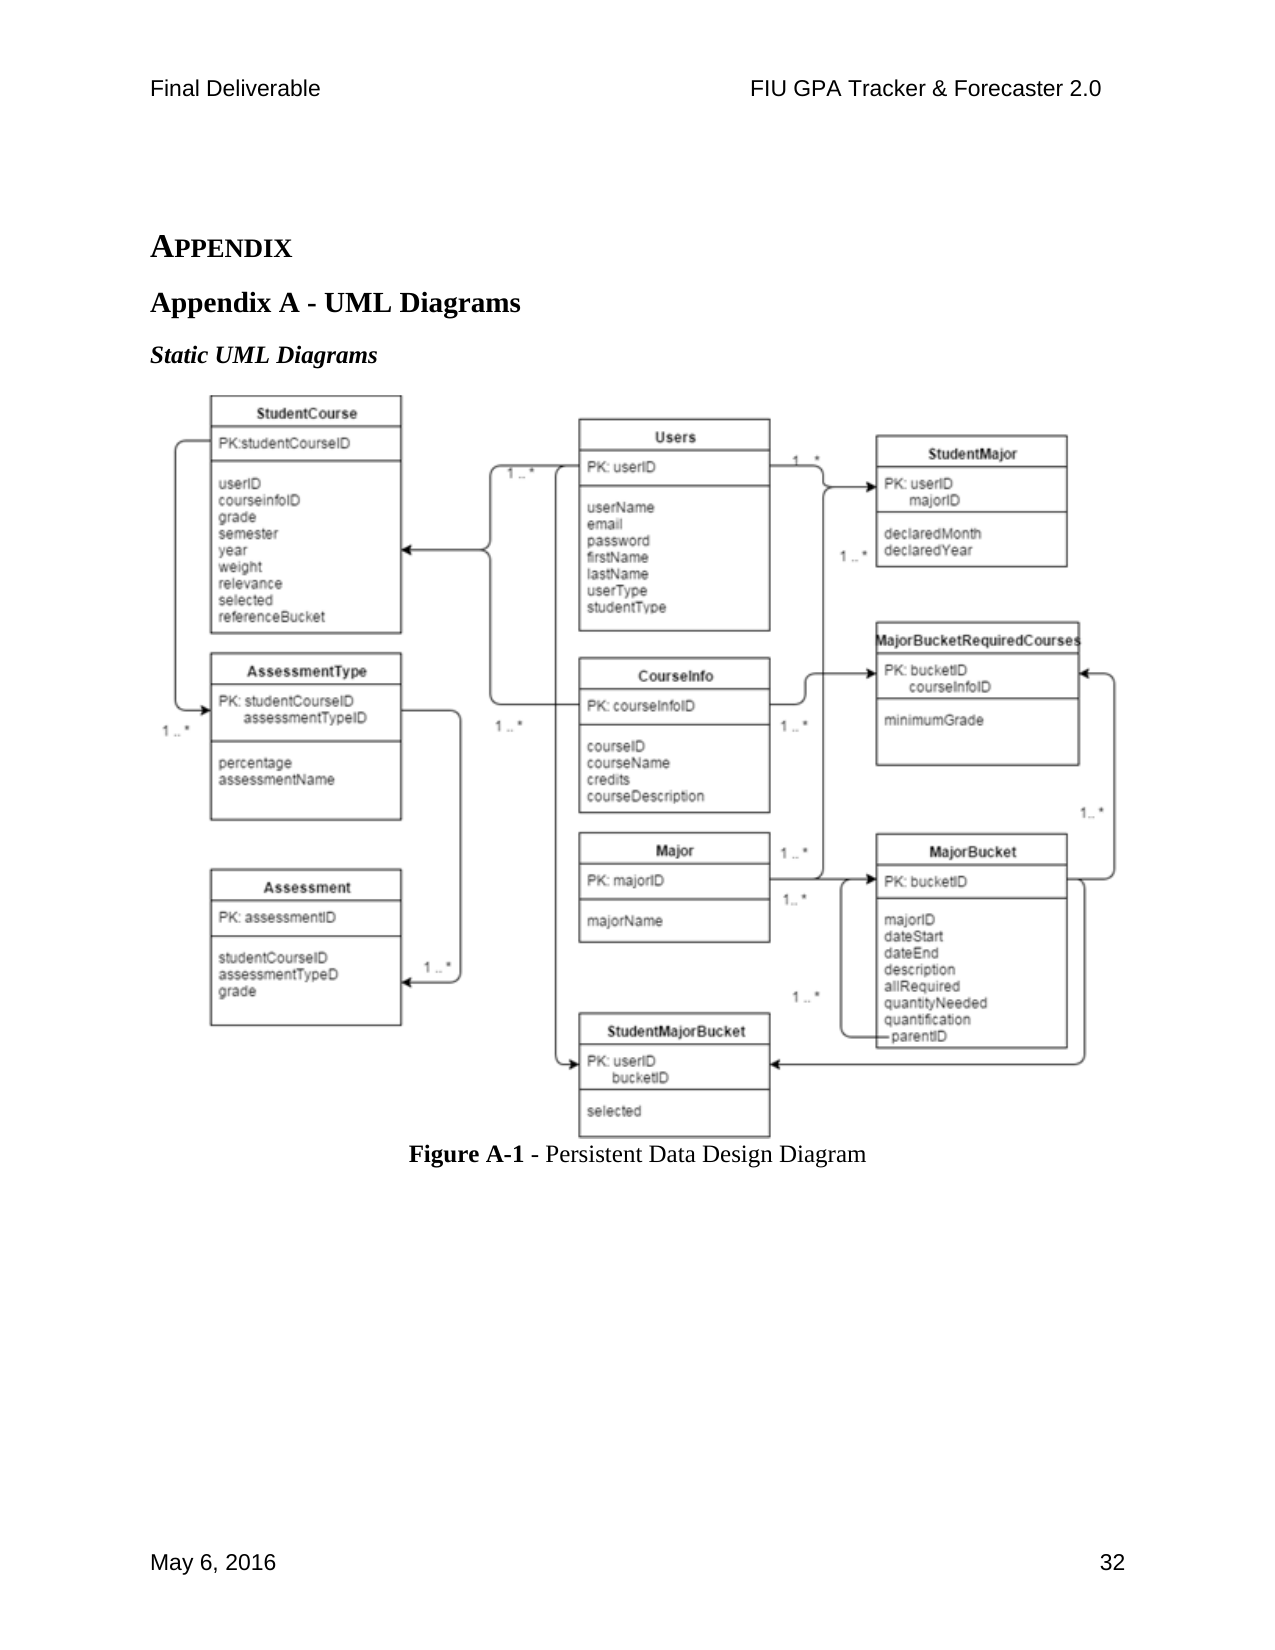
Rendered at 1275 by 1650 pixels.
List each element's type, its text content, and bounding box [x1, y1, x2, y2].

picture [150, 395, 1125, 1139]
subtitle Static UML Diagrams [150, 340, 1125, 369]
text Figure A-1 - Persistent Data Design Diagram [150, 1139, 1125, 1167]
subtitle Appendix [150, 226, 1125, 265]
subtitle Appendix A - UML Diagrams [150, 286, 1125, 319]
